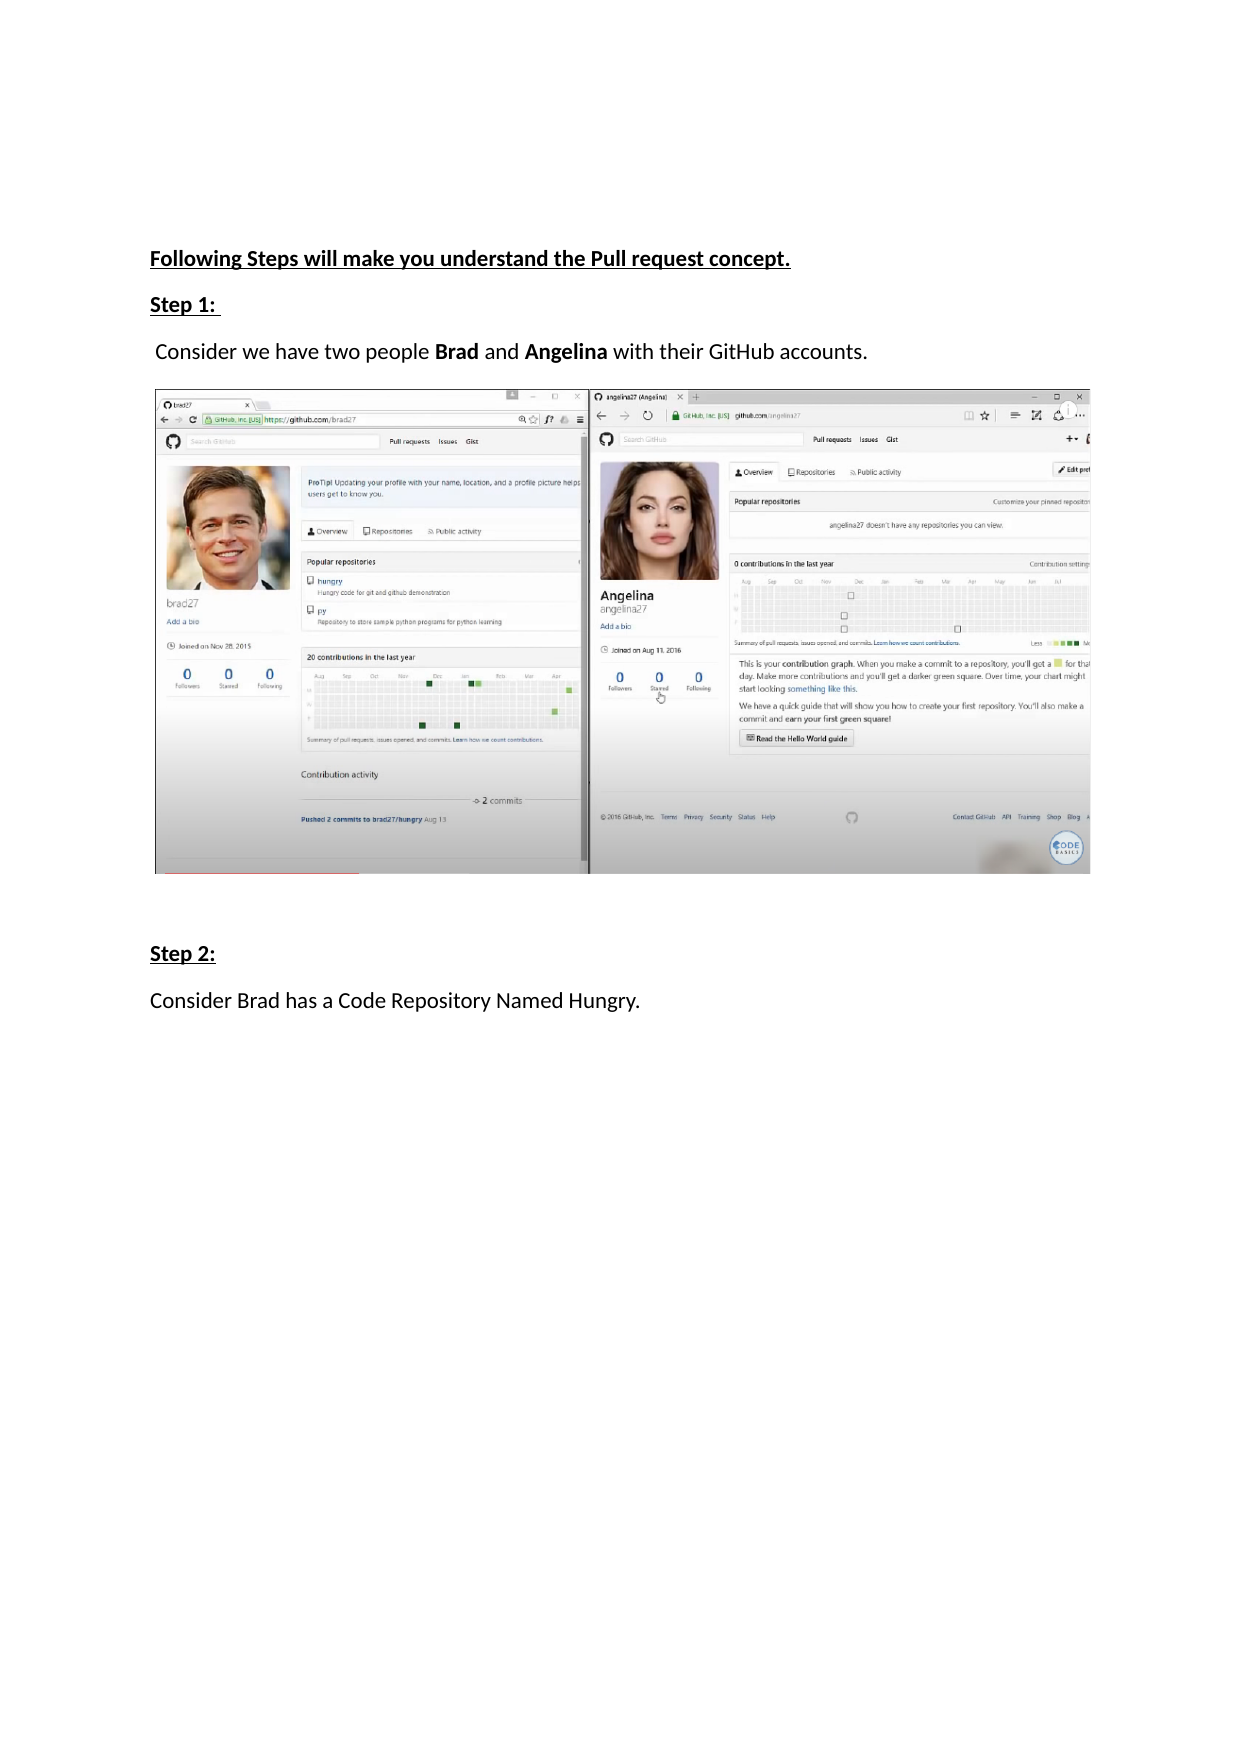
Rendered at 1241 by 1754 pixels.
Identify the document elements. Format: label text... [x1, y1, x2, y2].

text Consider Brad has a Code Repository Named Hungry. [150, 986, 1090, 1014]
text Step 1: [150, 291, 1090, 319]
picture [150, 384, 1091, 874]
text Consider we have two people Brad and Angelina with their GitHub accounts. [150, 337, 1090, 366]
text Following Steps will make you understand the Pull request concept. [150, 244, 1090, 272]
text Step 2: [150, 939, 1090, 967]
